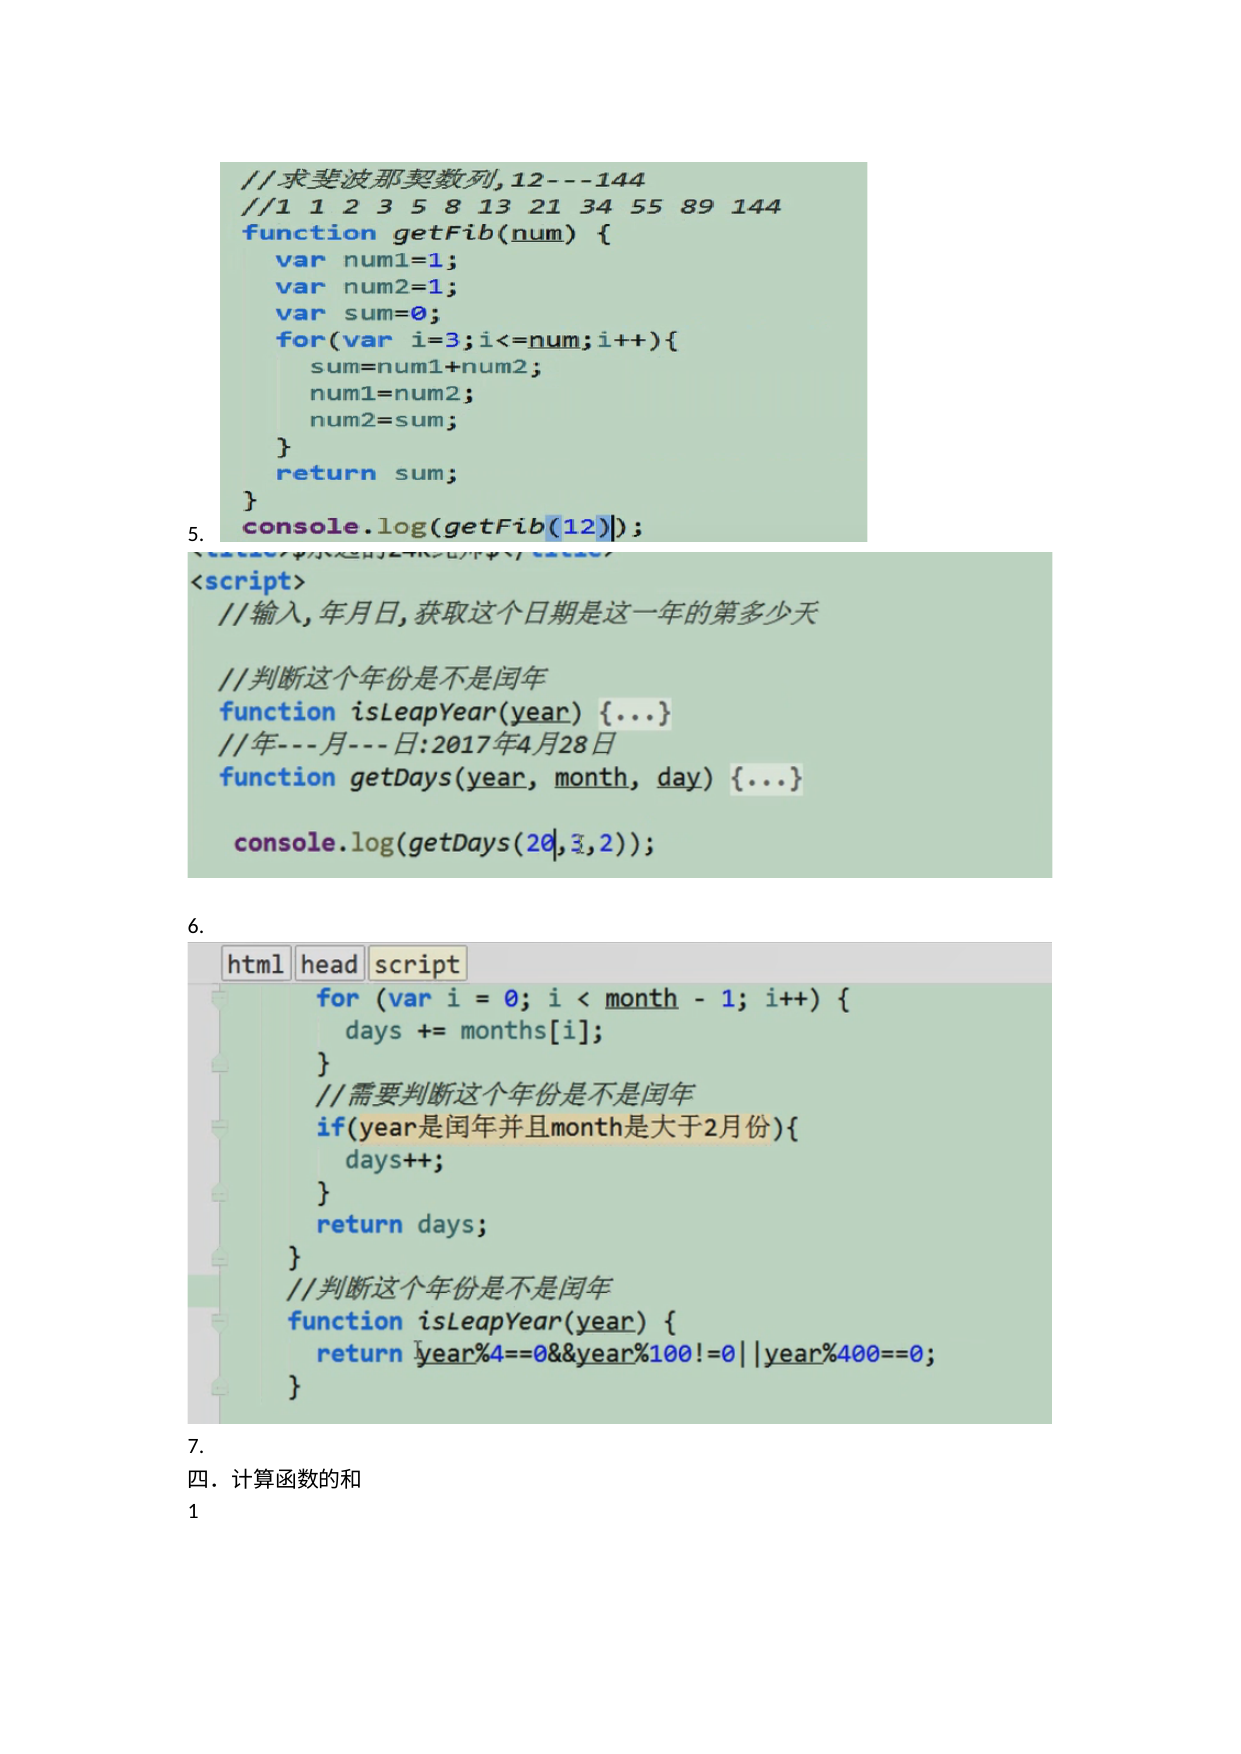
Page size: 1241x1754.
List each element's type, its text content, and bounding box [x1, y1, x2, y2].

list 计算函数的和 [187, 1462, 1053, 1494]
picture [187, 942, 1052, 1424]
picture [220, 162, 868, 542]
picture [187, 552, 1053, 878]
list 1 [187, 1494, 1053, 1527]
